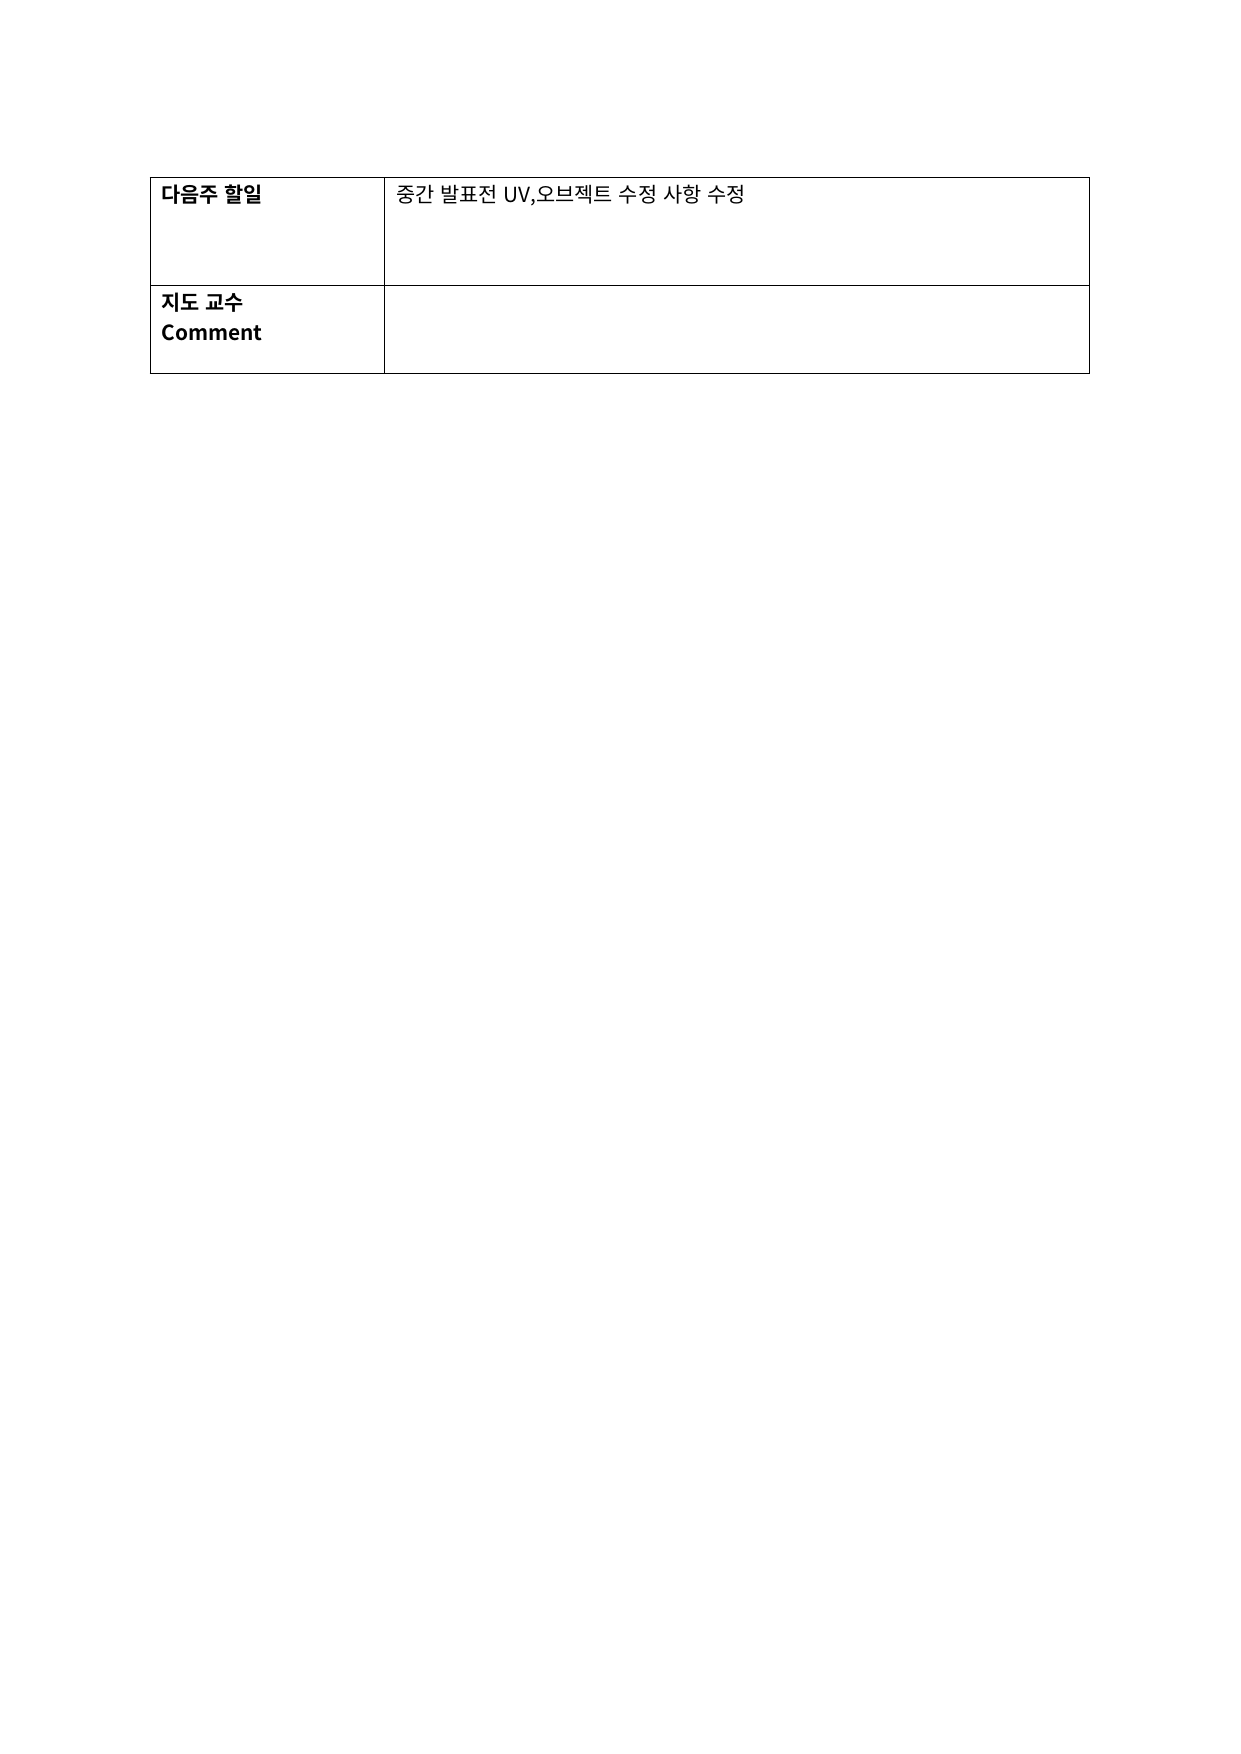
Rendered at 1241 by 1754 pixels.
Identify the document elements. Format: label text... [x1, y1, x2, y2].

table_cell 다음주 할일 [151, 178, 384, 285]
table_cell 지도 교수 Comment [151, 286, 384, 373]
table_cell 중간 발표전 UV,오브젝트 수정 사항 수정 [385, 178, 1089, 285]
table_cell [385, 286, 1089, 373]
